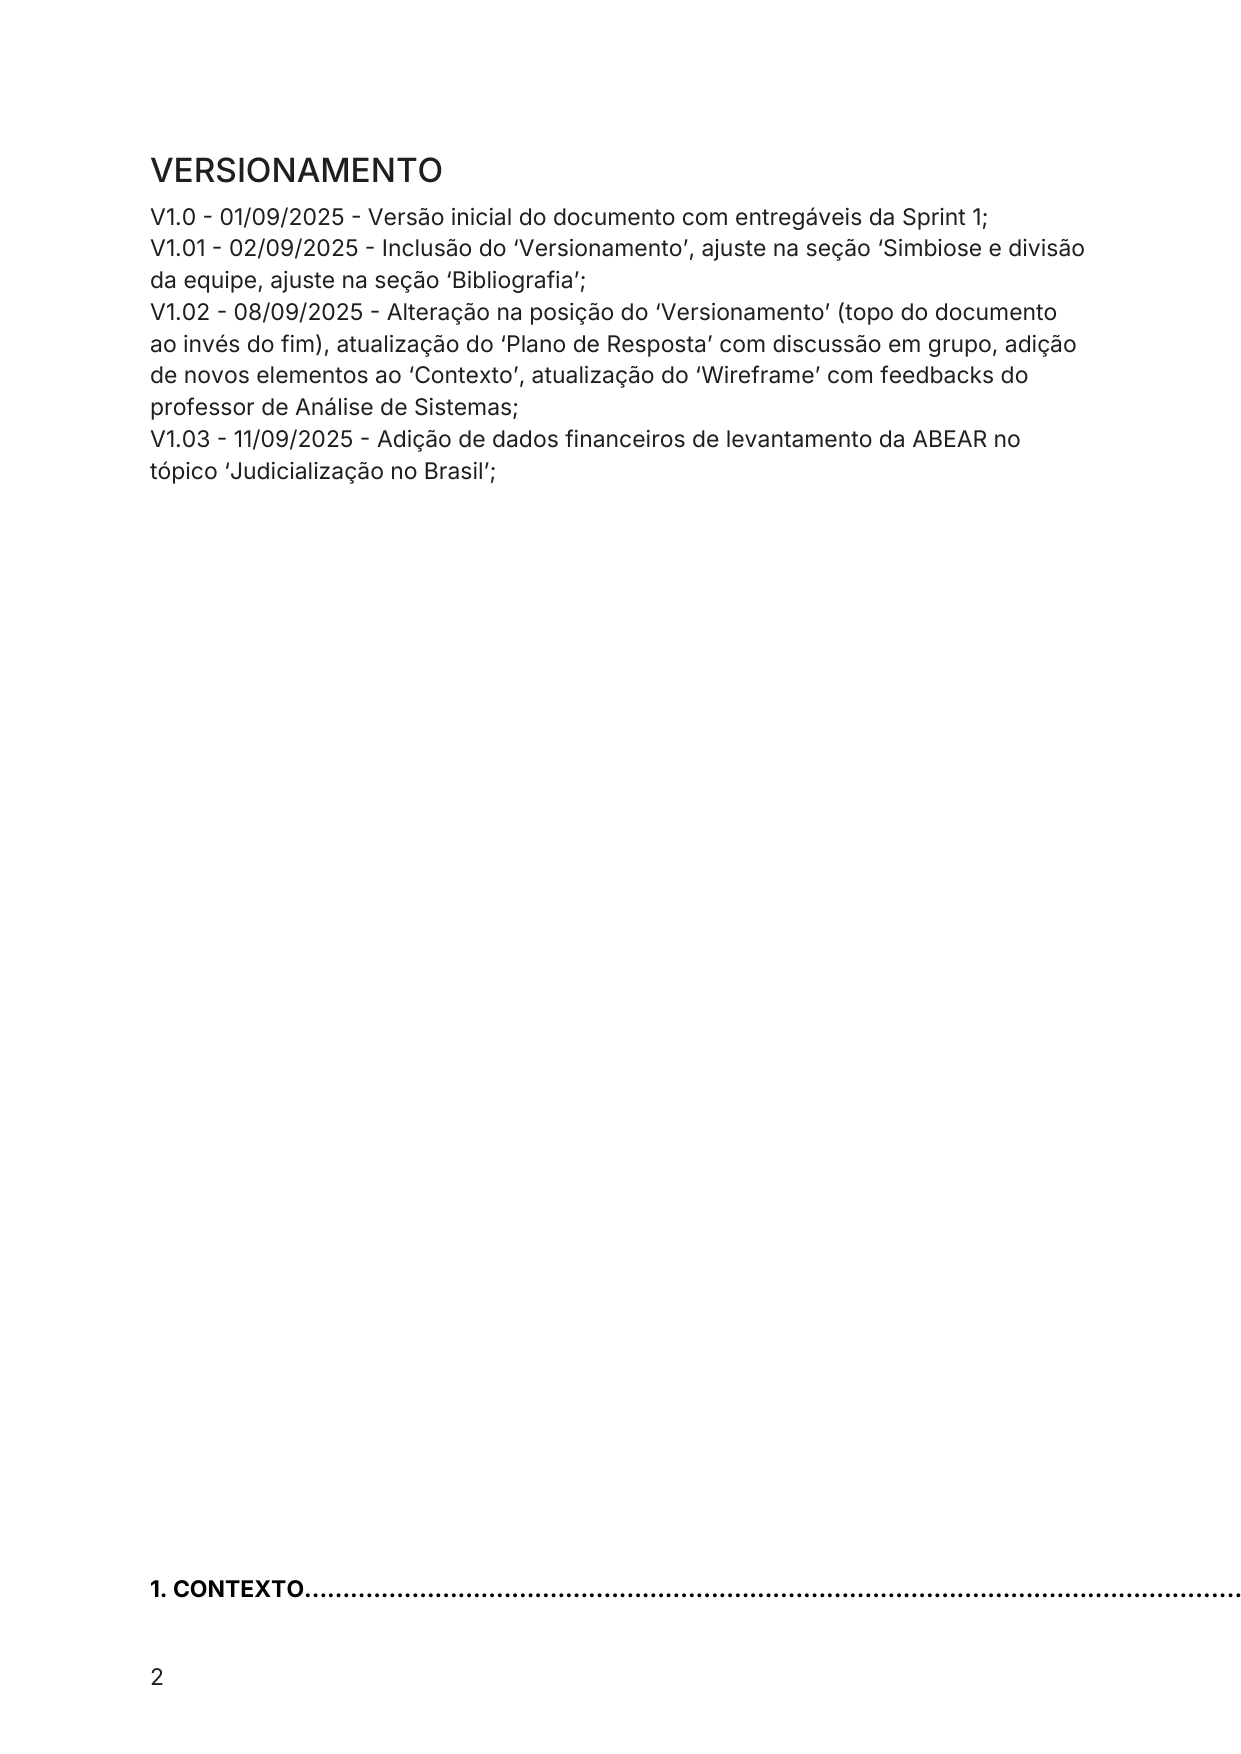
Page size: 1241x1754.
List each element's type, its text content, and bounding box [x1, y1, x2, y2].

text V1.0 - 01/09/2025 - Versão inicial do documento com entregáveis da Sprint 1; [150, 203, 1090, 231]
text V1.01 - 02/09/2025 - Inclusão do ‘Versionamento’, ajuste na seção ‘Simbiose e divisão da equipe, ajuste na seção ‘Bibliografia’; [150, 234, 1090, 294]
text V1.02 - 08/09/2025 - Alteração na posição do ‘Versionamento’ (topo do documento ao invés do fim), atualização do ‘Plano de Resposta’ com discussão em grupo, adição de novos elementos ao ‘Contexto’, atualização do ‘Wireframe’ com feedbacks do professor de Análise de Sistemas; [150, 298, 1090, 421]
text V1.03 - 11/09/2025 - Adição de dados financeiros de levantamento da ABEAR no tópico ‘Judicialização no Brasil’; [150, 425, 1090, 485]
subtitle VERSIONAMENTO [150, 150, 1090, 190]
